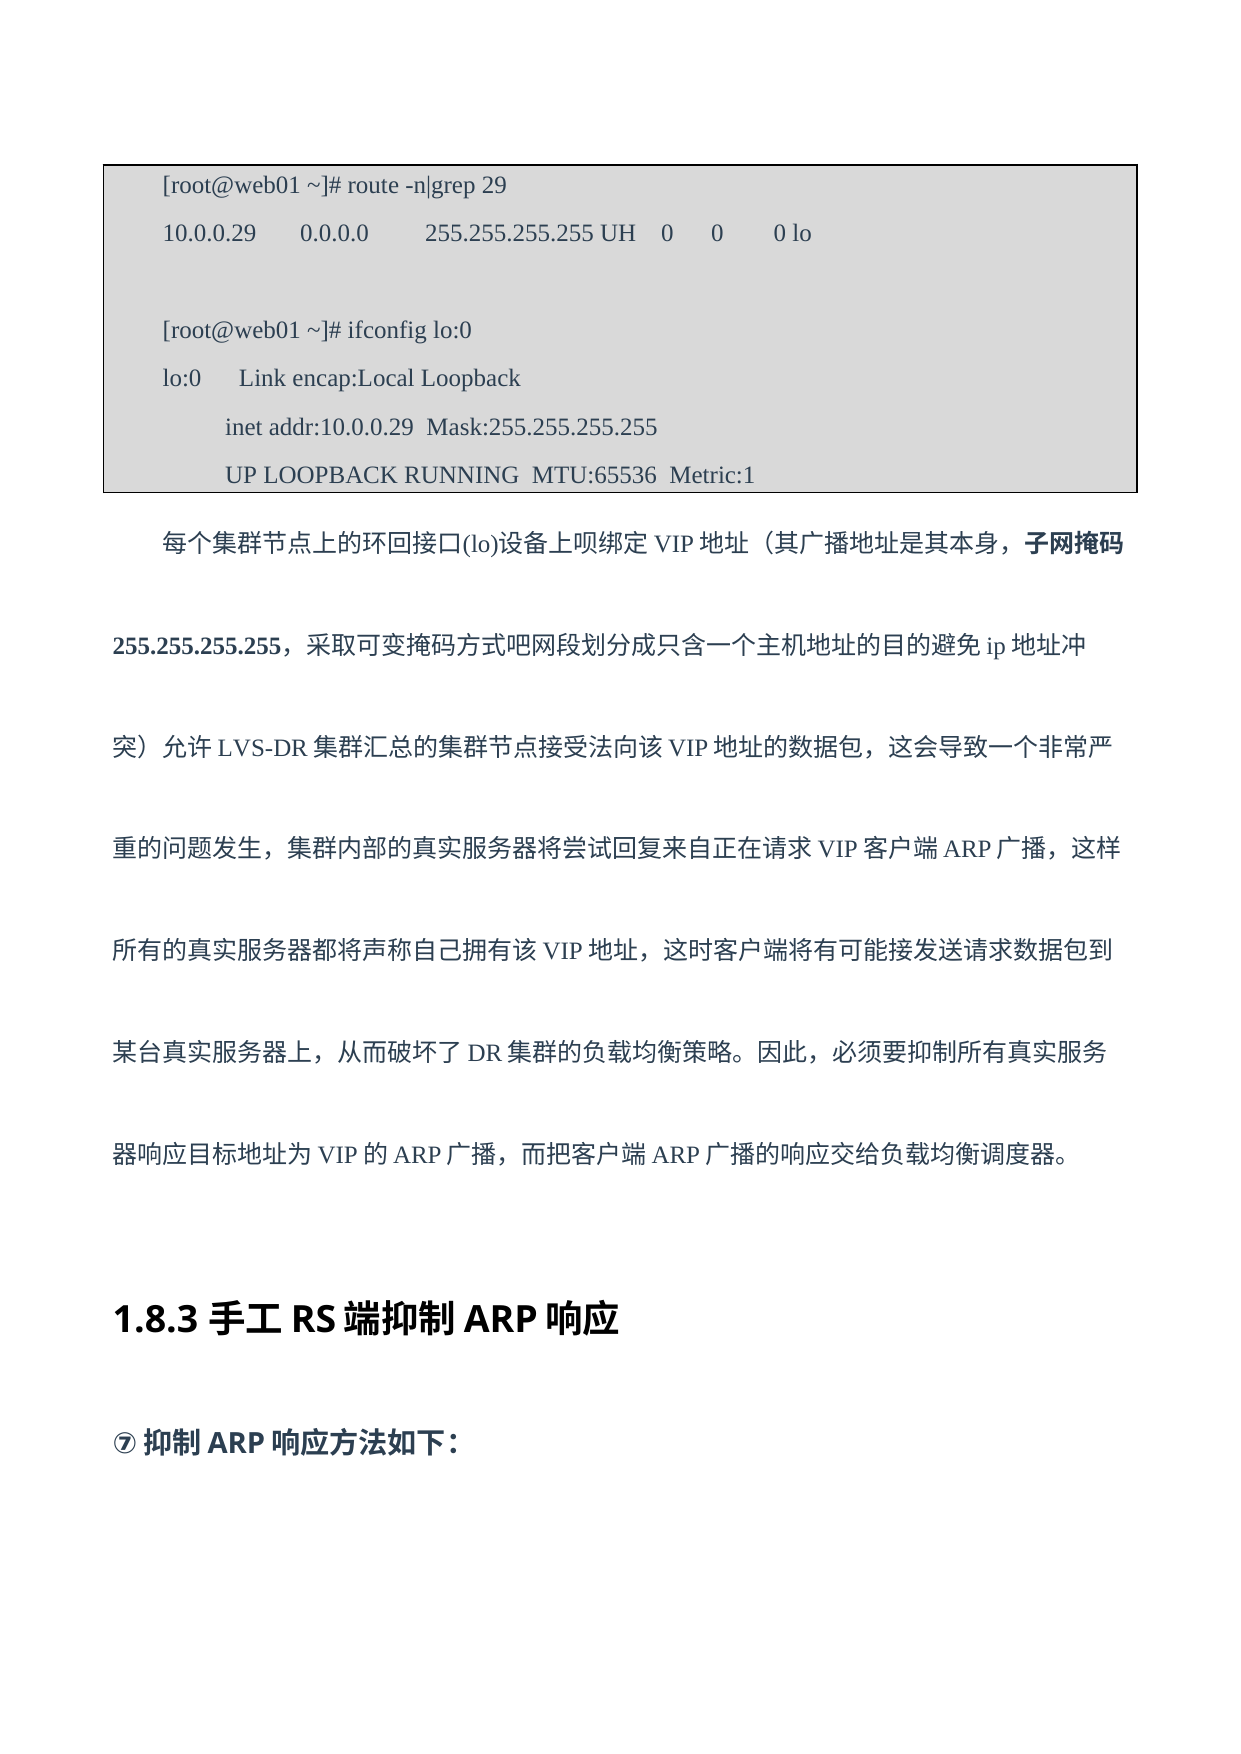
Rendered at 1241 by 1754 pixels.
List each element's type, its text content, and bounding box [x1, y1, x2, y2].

text lo:0 Link encap:Local Loopback [104, 357, 1136, 395]
text 每个集群节点上的环回接口(lo)设备上呗绑定VIP地址（其广播地址是其本身，子网掩码255.255.255.255，采取可变掩码方式吧网段划分成只含一个主机地址的目的避免ip地址冲突）允许LVS-DR集群汇总的集群节点接受法向该VIP地址的数据包，这会导致一个非常严重的问题发生，集群内部的真实服务器将尝试回复来自正在请求VIP客户端ARP广播，这样所有的真实服务器都将声称自己拥有该VIP地址，这时客户端将有可能接发送请求数据包到某台真实服务器上，从而破坏了DR集群的负载均衡策略。因此，必须要抑制所有真实服务器响应目标地址为VIP的ARP广播，而把客户端ARP广播的响应交给负载均衡调度器。 [112, 507, 1128, 1187]
text [root@web01 ~]# route -n|grep 29 [104, 166, 1136, 201]
text inet addr:10.0.0.29 Mask:255.255.255.255 [104, 406, 1136, 443]
text ⑦抑制ARP响应方法如下： [112, 1406, 1128, 1474]
text UP LOOPBACK RUNNING MTU:65536 Metric:1 [104, 454, 1136, 492]
text 10.0.0.29 0.0.0.0 255.255.255.255 UH 0 0 0 lo [104, 212, 1136, 250]
text [root@web01 ~]# ifconfig lo:0 [104, 309, 1136, 346]
text 1.8.3 手工RS端抑制ARP响应 [112, 1282, 1128, 1350]
